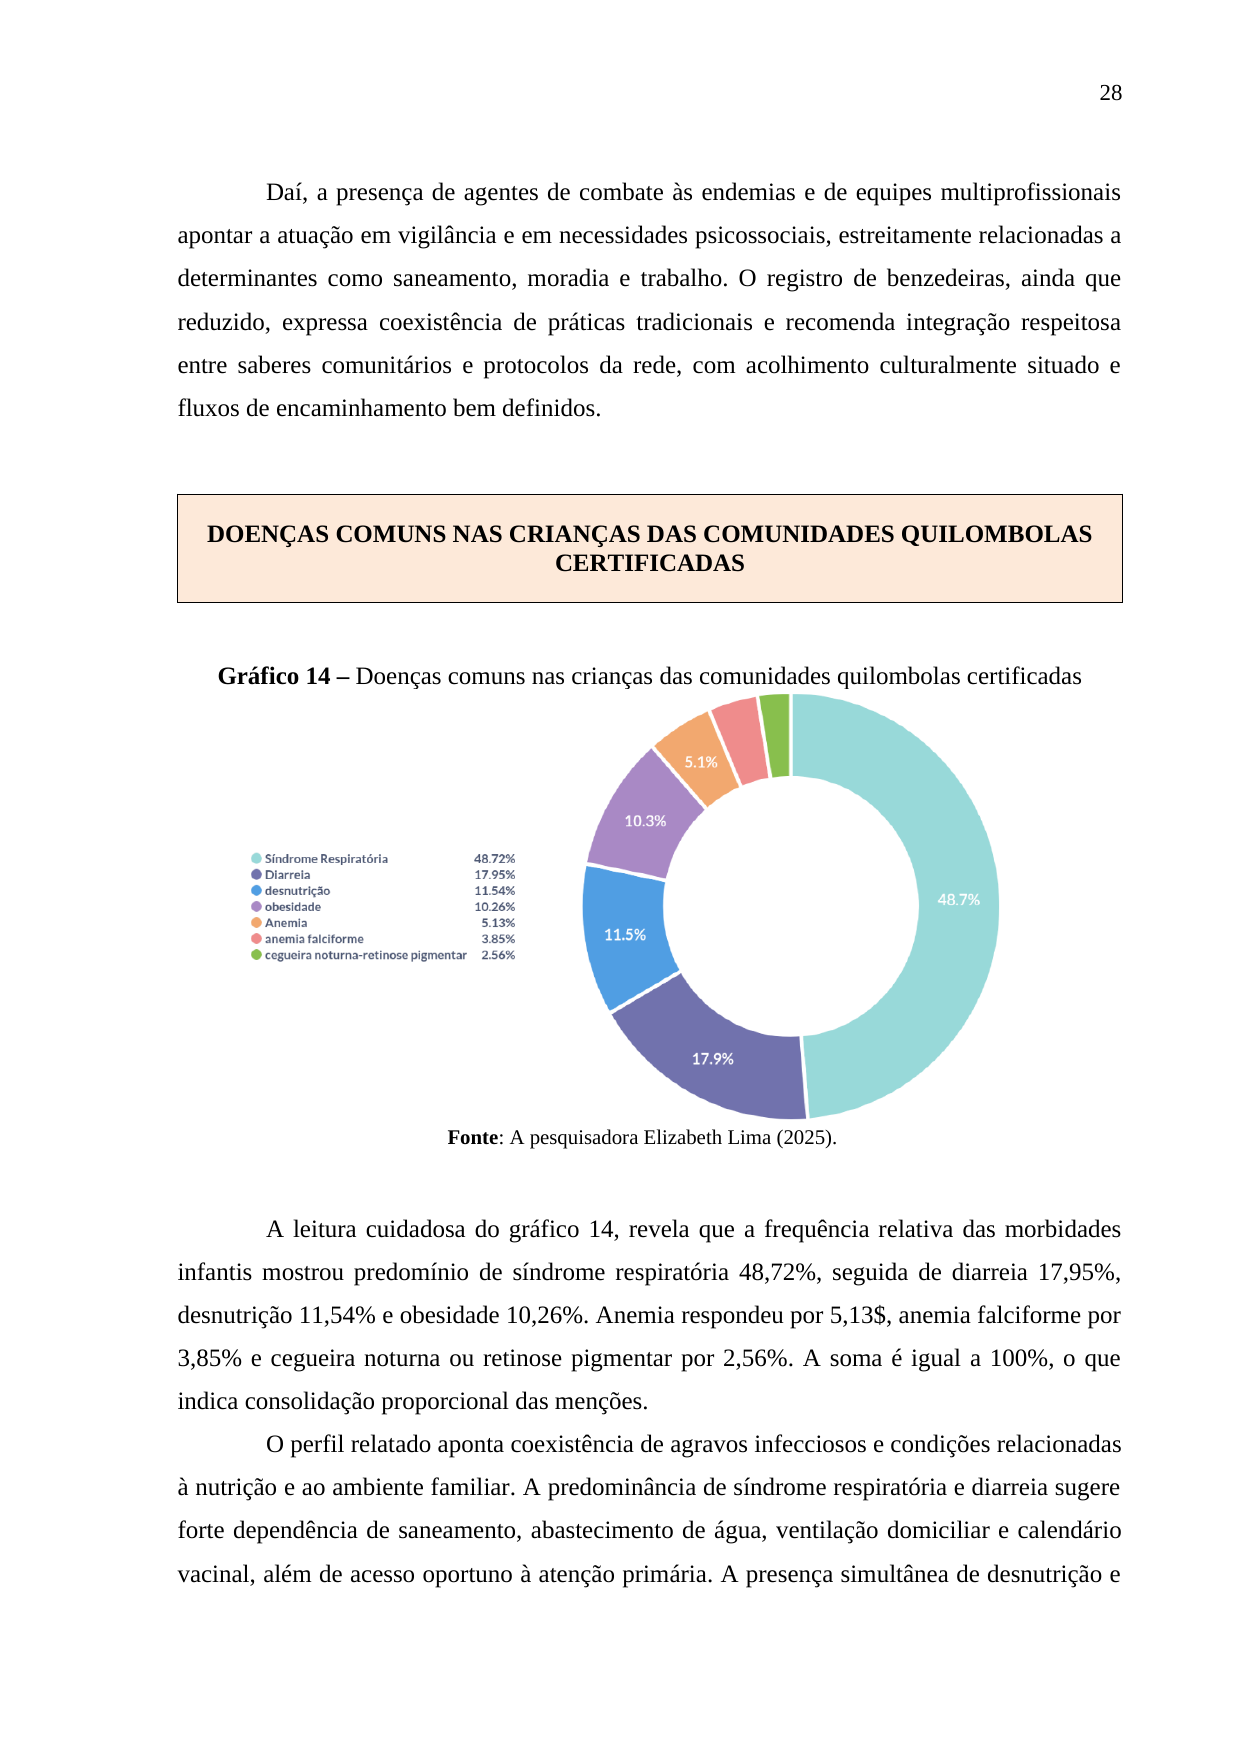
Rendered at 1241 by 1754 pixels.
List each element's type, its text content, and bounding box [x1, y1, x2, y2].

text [177, 1429, 1122, 1587]
table_header DOENÇAS COMUNS NAS CRIANÇAS DAS COMUNIDADES QUILOMBOLAS CERTIFICADAS [178, 495, 1122, 602]
picture [227, 689, 1073, 1125]
text Fonte: A pesquisadora Elizabeth Lima (2025). [162, 1125, 1122, 1149]
text Daí, a presença de agentes de combate às endemias e de equipes multiprofissionais apontar a atuação em vigilância e em necessidades psicossociais, estreitamente relacionadas a determinantes como saneamento, moradia e trabalho. O registro de benzedeiras, ainda que reduzido, expressa coexistência de práticas tradicionais e recomenda integração respeitosa entre saberes comunitários e protocolos da rede, com acolhimento culturalmente situado e fluxos de encaminhamento bem definidos. [177, 177, 1122, 422]
text A leitura cuidadosa do gráfico 14, revela que a frequência relativa das morbidades infantis mostrou predomínio de síndrome respiratória 48,72%, seguida de diarreia 17,95%, desnutrição 11,54% e obesidade 10,26%. Anemia respondeu por 5,13$, anemia falciforme por 3,85% e cegueira noturna ou retinose pigmentar por 2,56%. A soma é igual a 100%, o que indica consolidação proporcional das menções. [177, 1214, 1122, 1415]
text Gráfico 14 – Doenças comuns nas crianças das comunidades quilombolas certificadas [177, 661, 1122, 689]
